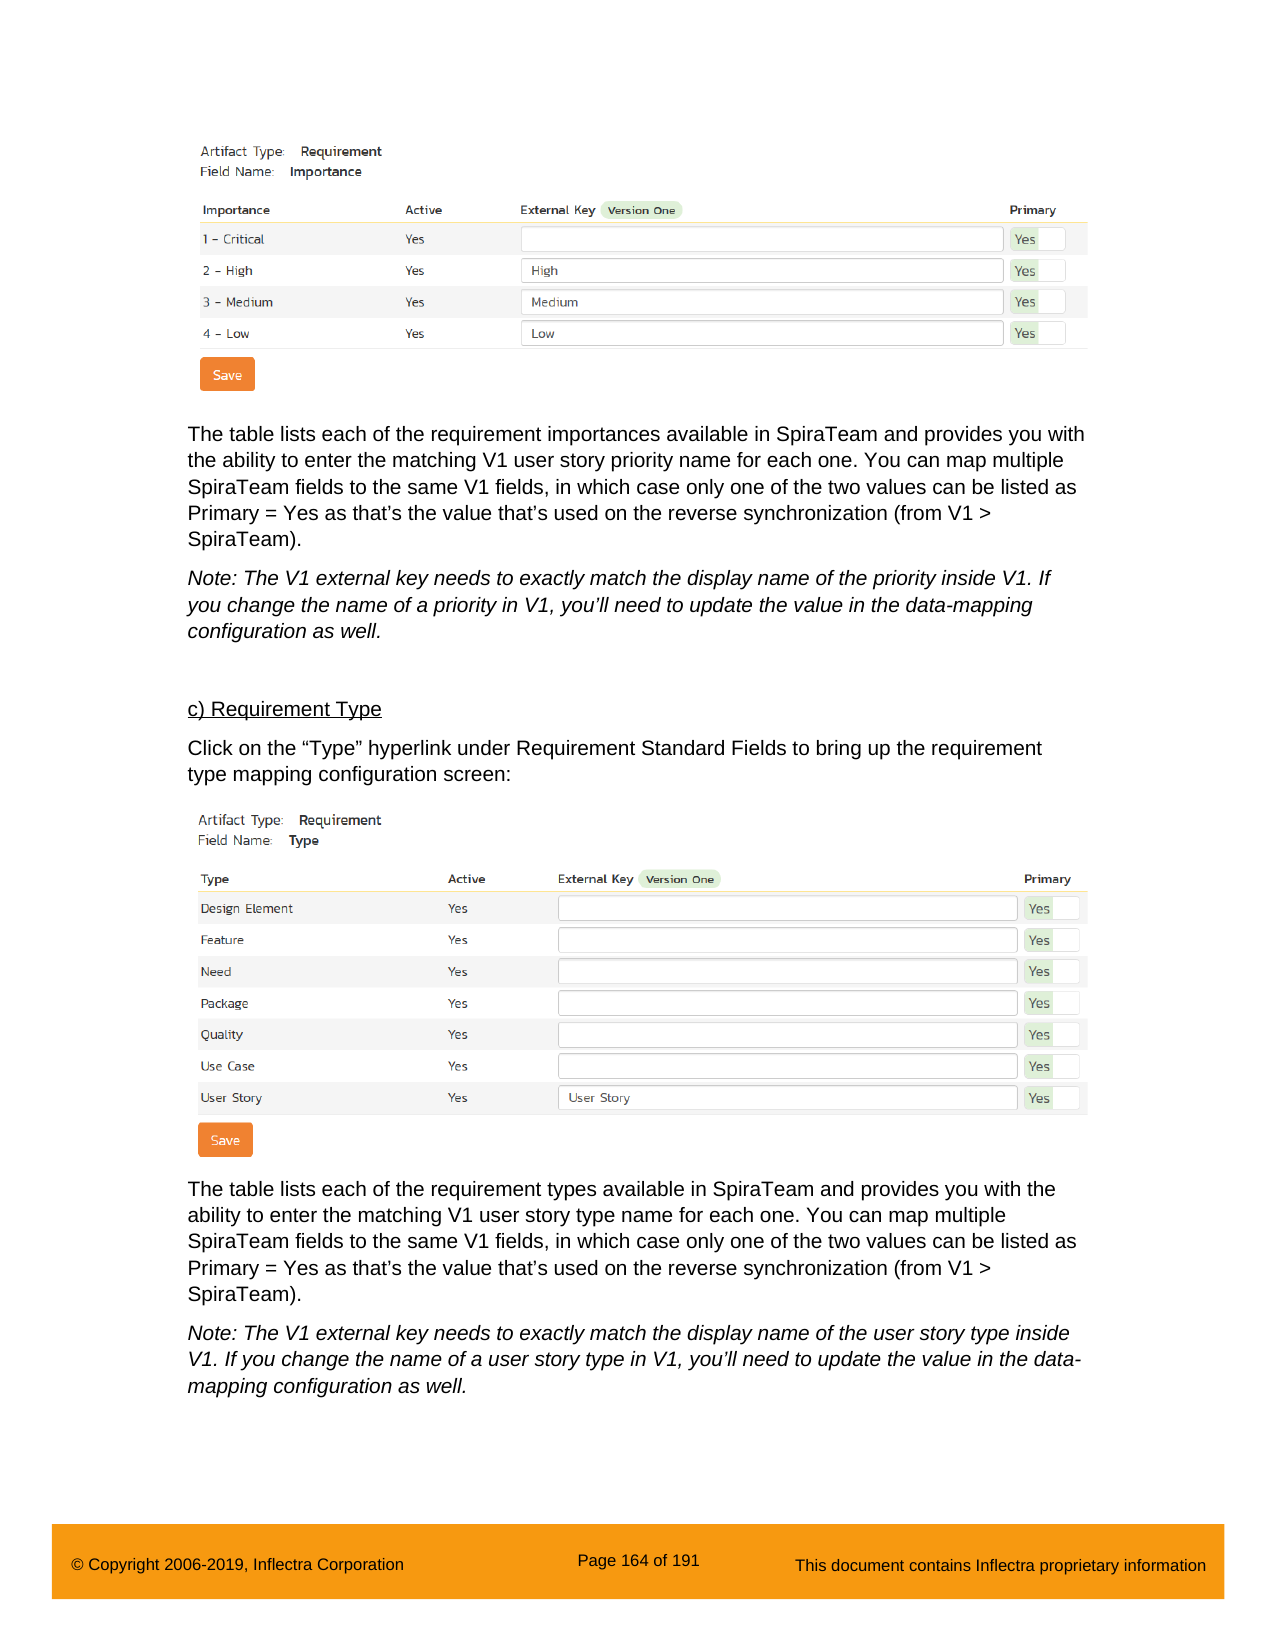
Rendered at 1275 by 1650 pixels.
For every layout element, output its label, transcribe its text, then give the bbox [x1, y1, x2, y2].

text c) Requirement Type [187, 696, 1087, 720]
text Click on the “Type” hyperlink under Requirement Standard Fields to bring up the requirement type mapping configuration screen: [187, 735, 1087, 786]
picture [187, 800, 1088, 1162]
text The table lists each of the requirement types available in SpiraTeam and provides you with the ability to enter the matching V1 user story type name for each one. You can map multiple SpiraTeam fields to the same V1 fields, in which case only one of the two values can be listed as Primary = Yes as that’s the value that’s used on the reverse synchronization (from V1 > SpiraTeam). [187, 1177, 1087, 1306]
text Note: The V1 external key needs to exactly match the display name of the user story type inside V1. If you change the name of a user story type in V1, you’ll need to update the value in the data-mapping configuration as well. [187, 1321, 1087, 1397]
text The table lists each of the requirement importances available in SpiraTeam and provides you with the ability to enter the matching V1 user story priority name for each one. You can map multiple SpiraTeam fields to the same V1 fields, in which case only one of the two values can be listed as Primary = Yes as that’s the value that’s used on the reverse synchronization (from V1 > SpiraTeam). [187, 422, 1087, 551]
text Note: The V1 external key needs to exactly match the display name of the priority inside V1. If you change the name of a priority in V1, you’ll need to update the value in the data-mapping configuration as well. [187, 566, 1087, 643]
picture [187, 135, 1088, 407]
